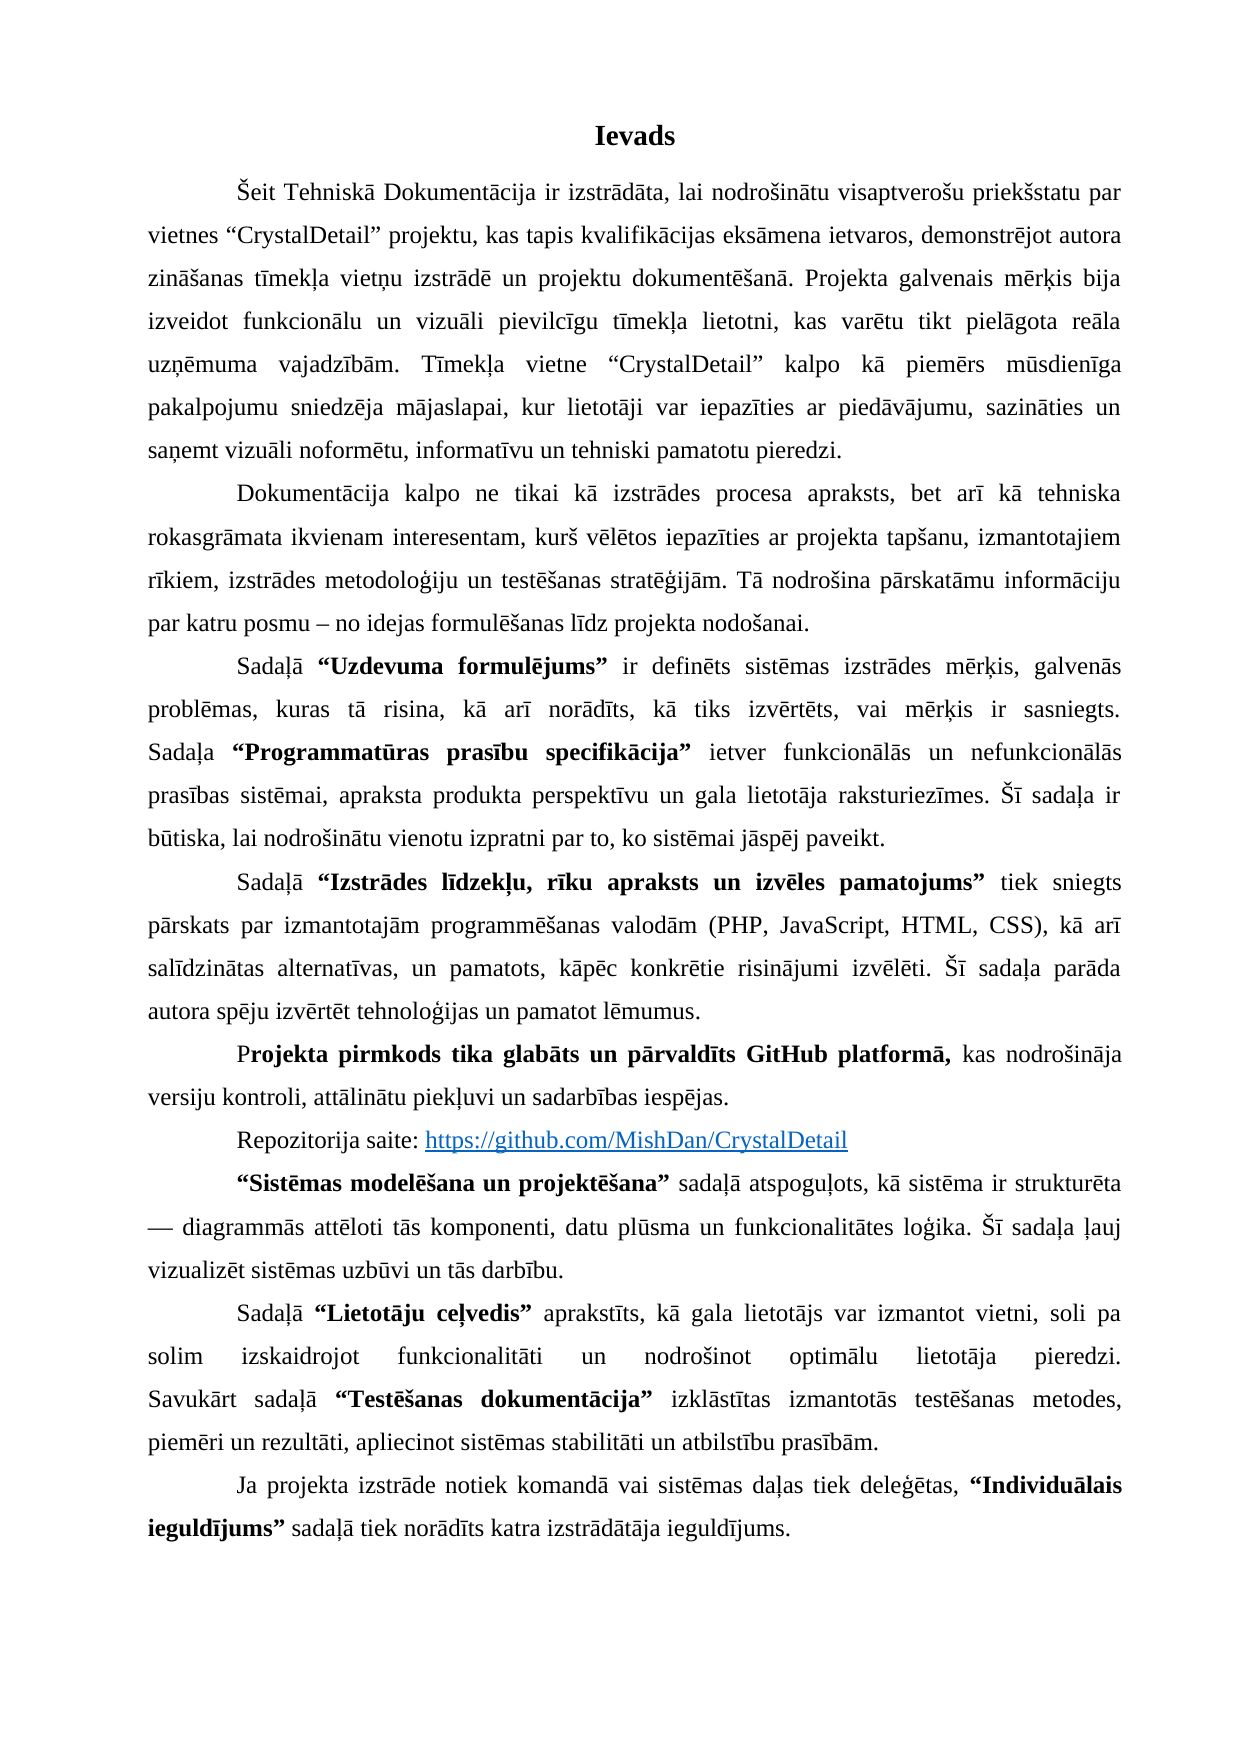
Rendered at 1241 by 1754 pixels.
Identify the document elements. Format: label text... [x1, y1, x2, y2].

text “Sistēmas modelēšana un projektēšana” sadaļā atspoguļots, kā sistēma ir strukturēta — diagrammās attēloti tās komponenti, datu plūsma un funkcionalitātes loģika. Šī sadaļa ļauj vizualizēt sistēmas uzbūvi un tās darbību. [148, 1168, 1122, 1283]
text Repozitorija saite: https://github.com/MishDan/CrystalDetail [148, 1125, 1122, 1154]
subtitle Ievads [148, 118, 1122, 152]
text Dokumentācija kalpo ne tikai kā izstrādes procesa apraksts, bet arī kā tehniska rokasgrāmata ikvienam interesentam, kurš vēlētos iepazīties ar projekta tapšanu, izmantotajiem rīkiem, izstrādes metodoloģiju un testēšanas stratēģijām. Tā nodrošina pārskatāmu informāciju par katru posmu – no idejas formulēšanas līdz projekta nodošanai. [148, 478, 1122, 637]
text Sadaļā “Izstrādes līdzekļu, rīku apraksts un izvēles pamatojums” tiek sniegts pārskats par izmantotajām programmēšanas valodām (PHP, JavaScript, HTML, CSS), kā arī salīdzinātas alternatīvas, un pamatots, kāpēc konkrētie risinājumi izvēlēti. Šī sadaļa parāda autora spēju izvērtēt tehnoloģijas un pamatot lēmumus. [148, 867, 1122, 1025]
text Projekta pirmkods tika glabāts un pārvaldīts GitHub platformā, kas nodrošināja versiju kontroli, attālinātu piekļuvi un sadarbības iespējas. [148, 1039, 1122, 1111]
text Sadaļā “Lietotāju ceļvedis” aprakstīts, kā gala lietotājs var izmantot vietni, soli pa solim izskaidrojot funkcionalitāti un nodrošinot optimālu lietotāja pieredzi. Savukārt sadaļā “Testēšanas dokumentācija” izklāstītas izmantotās testēšanas metodes, piemēri un rezultāti, apliecinot sistēmas stabilitāti un atbilstību prasībām. [148, 1298, 1122, 1456]
text Ja projekta izstrāde notiek komandā vai sistēmas daļas tiek deleģētas, “Individuālais ieguldījums” sadaļā tiek norādīts katra izstrādātāja ieguldījums. [148, 1470, 1122, 1542]
text Sadaļā “Uzdevuma formulējums” ir definēts sistēmas izstrādes mērķis, galvenās problēmas, kuras tā risina, kā arī norādīts, kā tiks izvērtēts, vai mērķis ir sasniegts. Sadaļa “Programmatūras prasību specifikācija” ietver funkcionālās un nefunkcionālās prasības sistēmai, apraksta produkta perspektīvu un gala lietotāja raksturiezīmes. Šī sadaļa ir būtiska, lai nodrošinātu vienotu izpratni par to, ko sistēmai jāspēj paveikt. [148, 651, 1122, 852]
text Šeit Tehniskā Dokumentācija ir izstrādāta, lai nodrošinātu visaptverošu priekšstatu par vietnes “CrystalDetail” projektu, kas tapis kvalifikācijas eksāmena ietvaros, demonstrējot autora zināšanas tīmekļa vietņu izstrādē un projektu dokumentēšanā. Projekta galvenais mērķis bija izveidot funkcionālu un vizuāli pievilcīgu tīmekļa lietotni, kas varētu tikt pielāgota reāla uzņēmuma vajadzībām. Tīmekļa vietne “CrystalDetail” kalpo kā piemērs mūsdienīga pakalpojumu sniedzēja mājaslapai, kur lietotāji var iepazīties ar piedāvājumu, sazināties un saņemt vizuāli noformētu, informatīvu un tehniski pamatotu pieredzi. [148, 177, 1122, 464]
